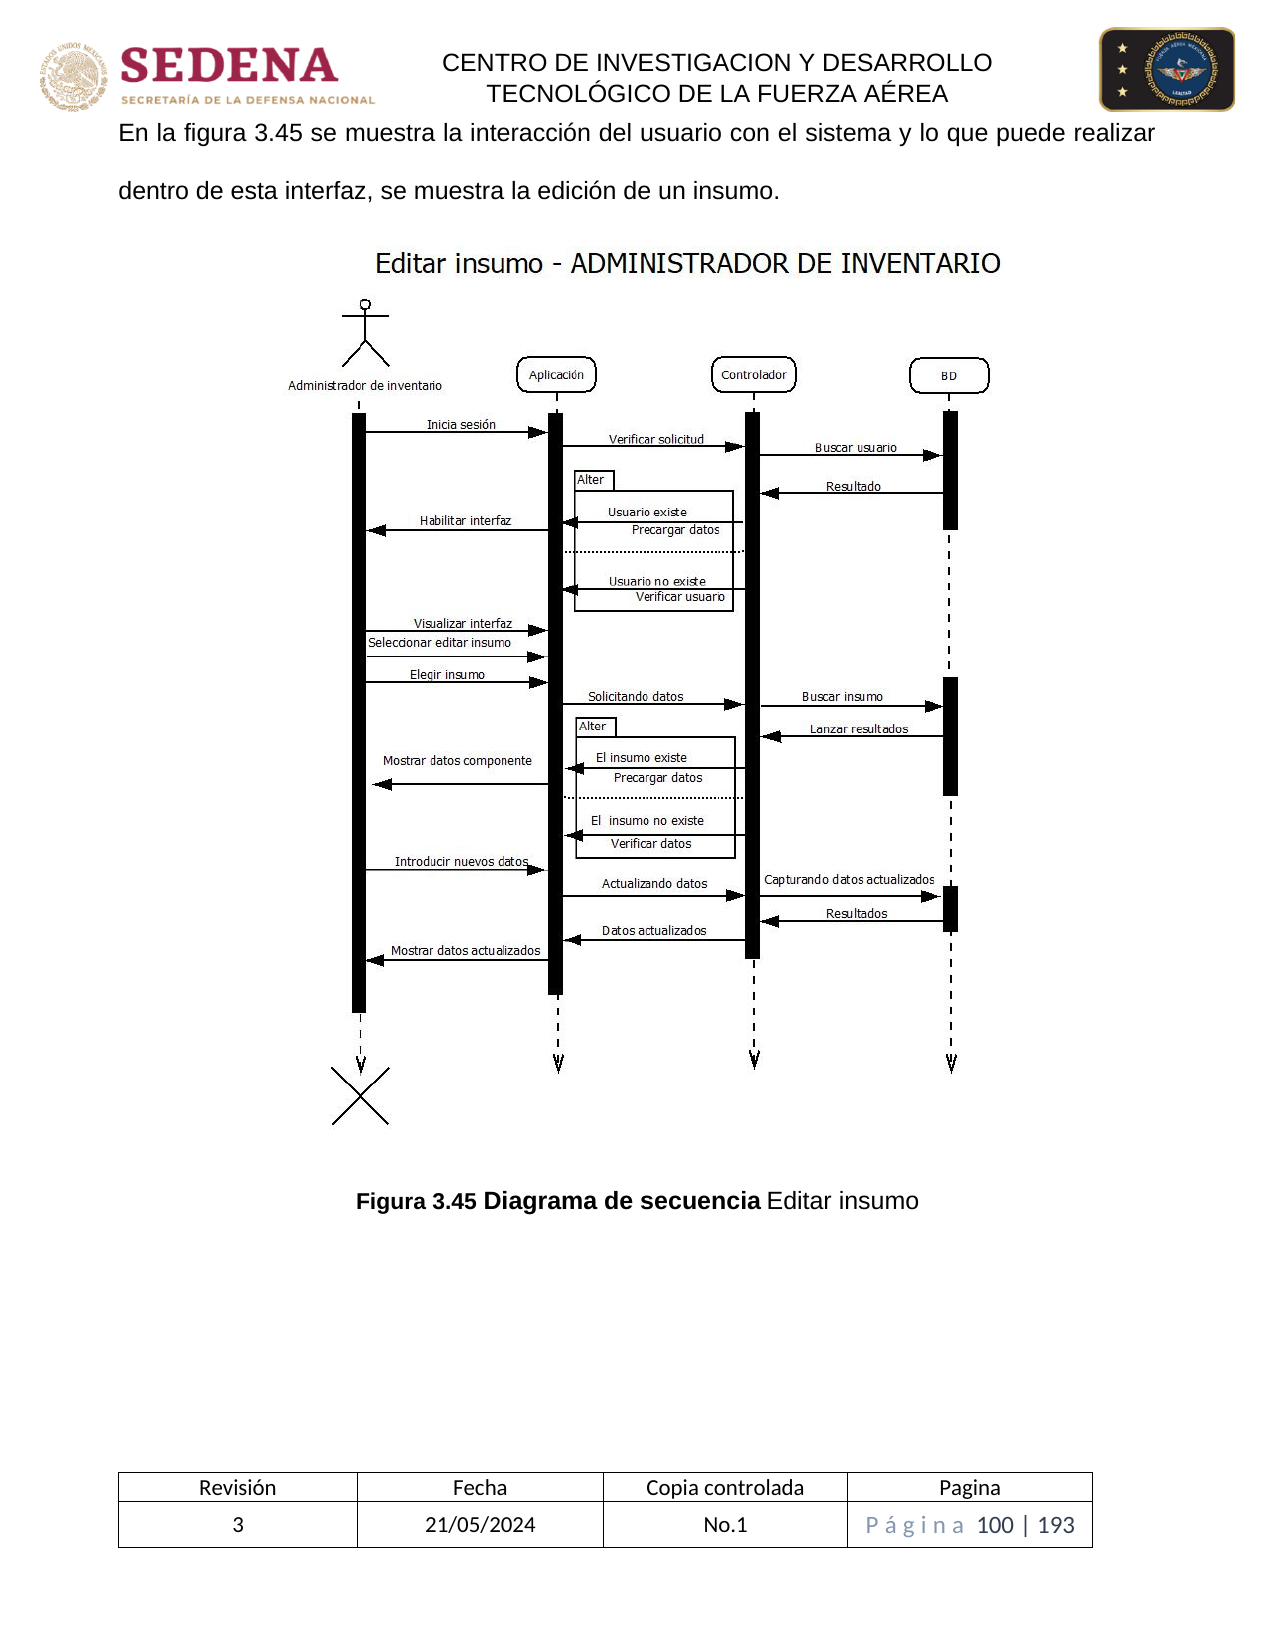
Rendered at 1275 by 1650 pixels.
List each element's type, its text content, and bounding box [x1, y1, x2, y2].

picture [270, 231, 1005, 1141]
picture [39, 27, 1236, 112]
text En la figura 3.45 se muestra la interacción del usuario con el sistema y lo que puede realizar dentro de esta interfaz, se muestra la edición de un insumo. [118, 118, 1157, 204]
